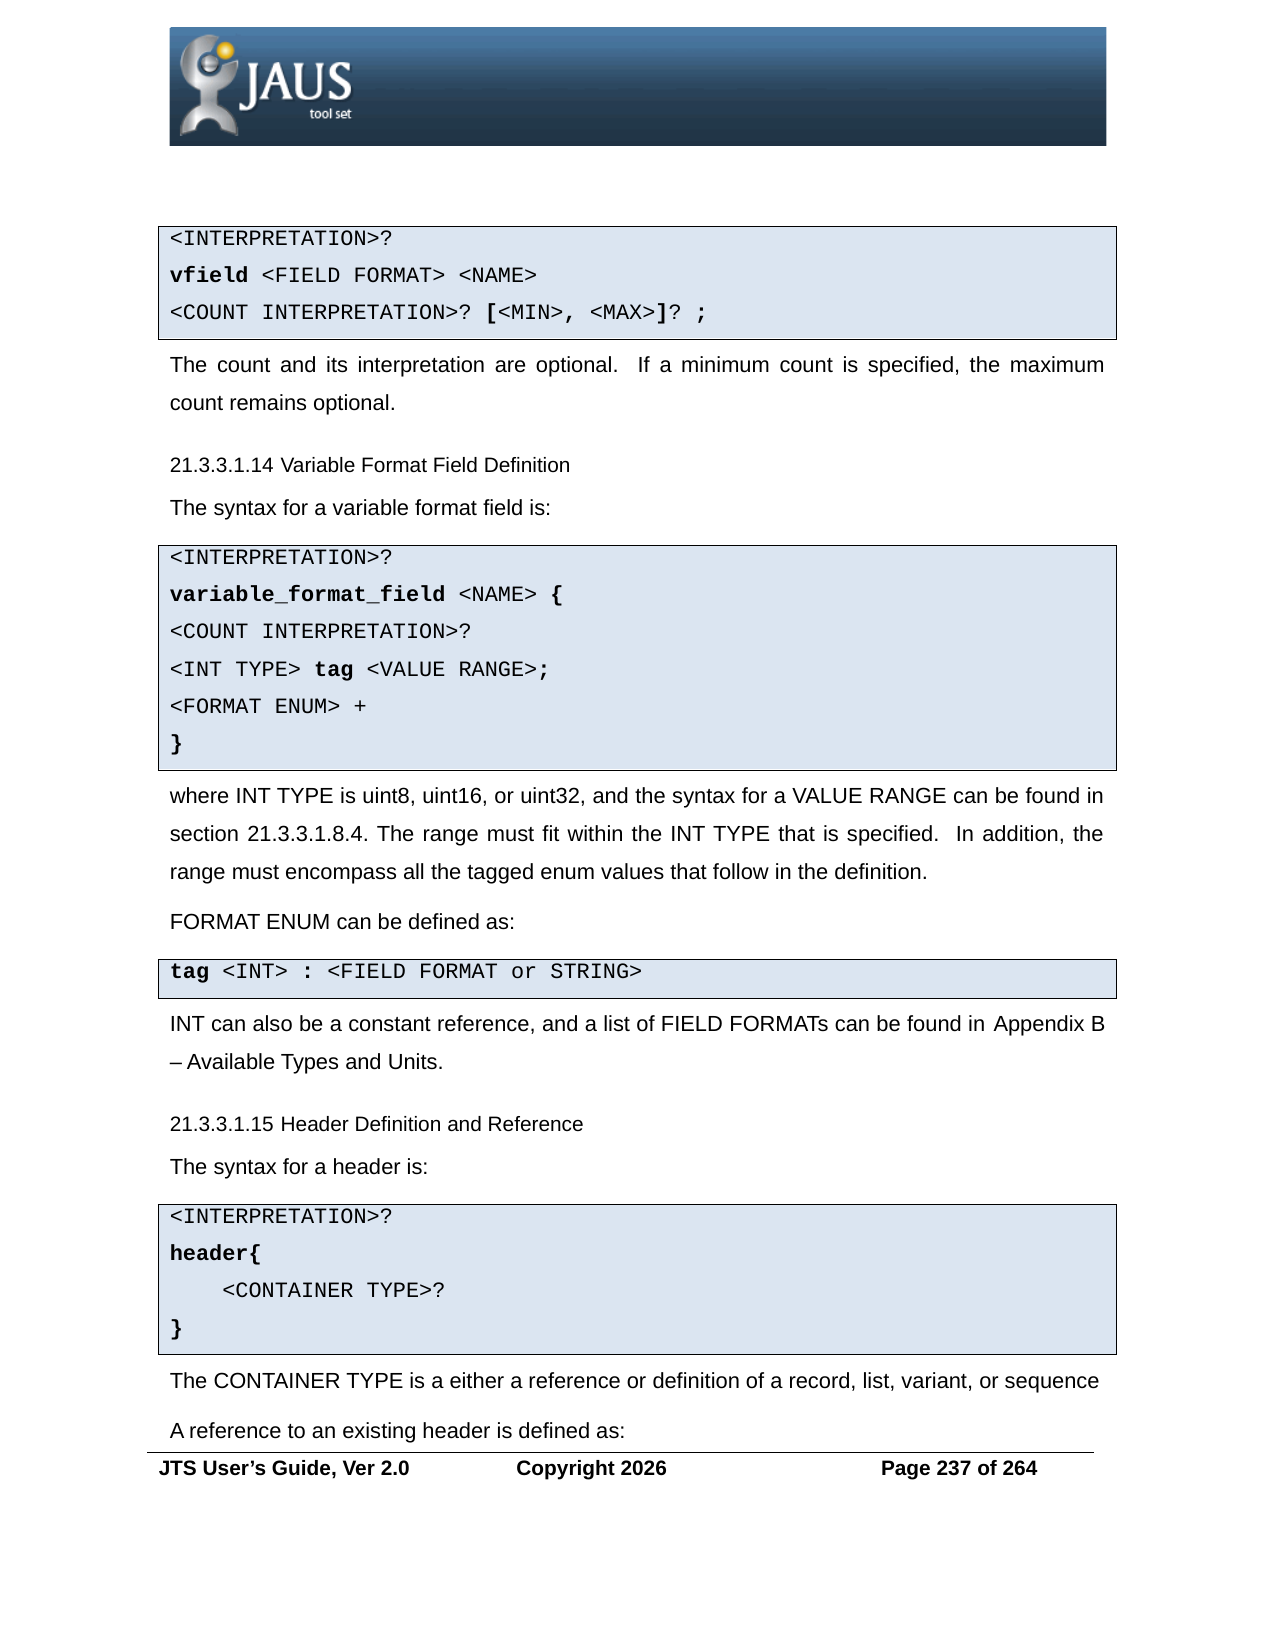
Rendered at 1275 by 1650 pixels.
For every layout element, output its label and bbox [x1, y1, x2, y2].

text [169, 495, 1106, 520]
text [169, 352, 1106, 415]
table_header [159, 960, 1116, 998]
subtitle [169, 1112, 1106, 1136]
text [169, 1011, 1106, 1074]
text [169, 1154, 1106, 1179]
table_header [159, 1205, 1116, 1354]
picture [169, 27, 1107, 146]
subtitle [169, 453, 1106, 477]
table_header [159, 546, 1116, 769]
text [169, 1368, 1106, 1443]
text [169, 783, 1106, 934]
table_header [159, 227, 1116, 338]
